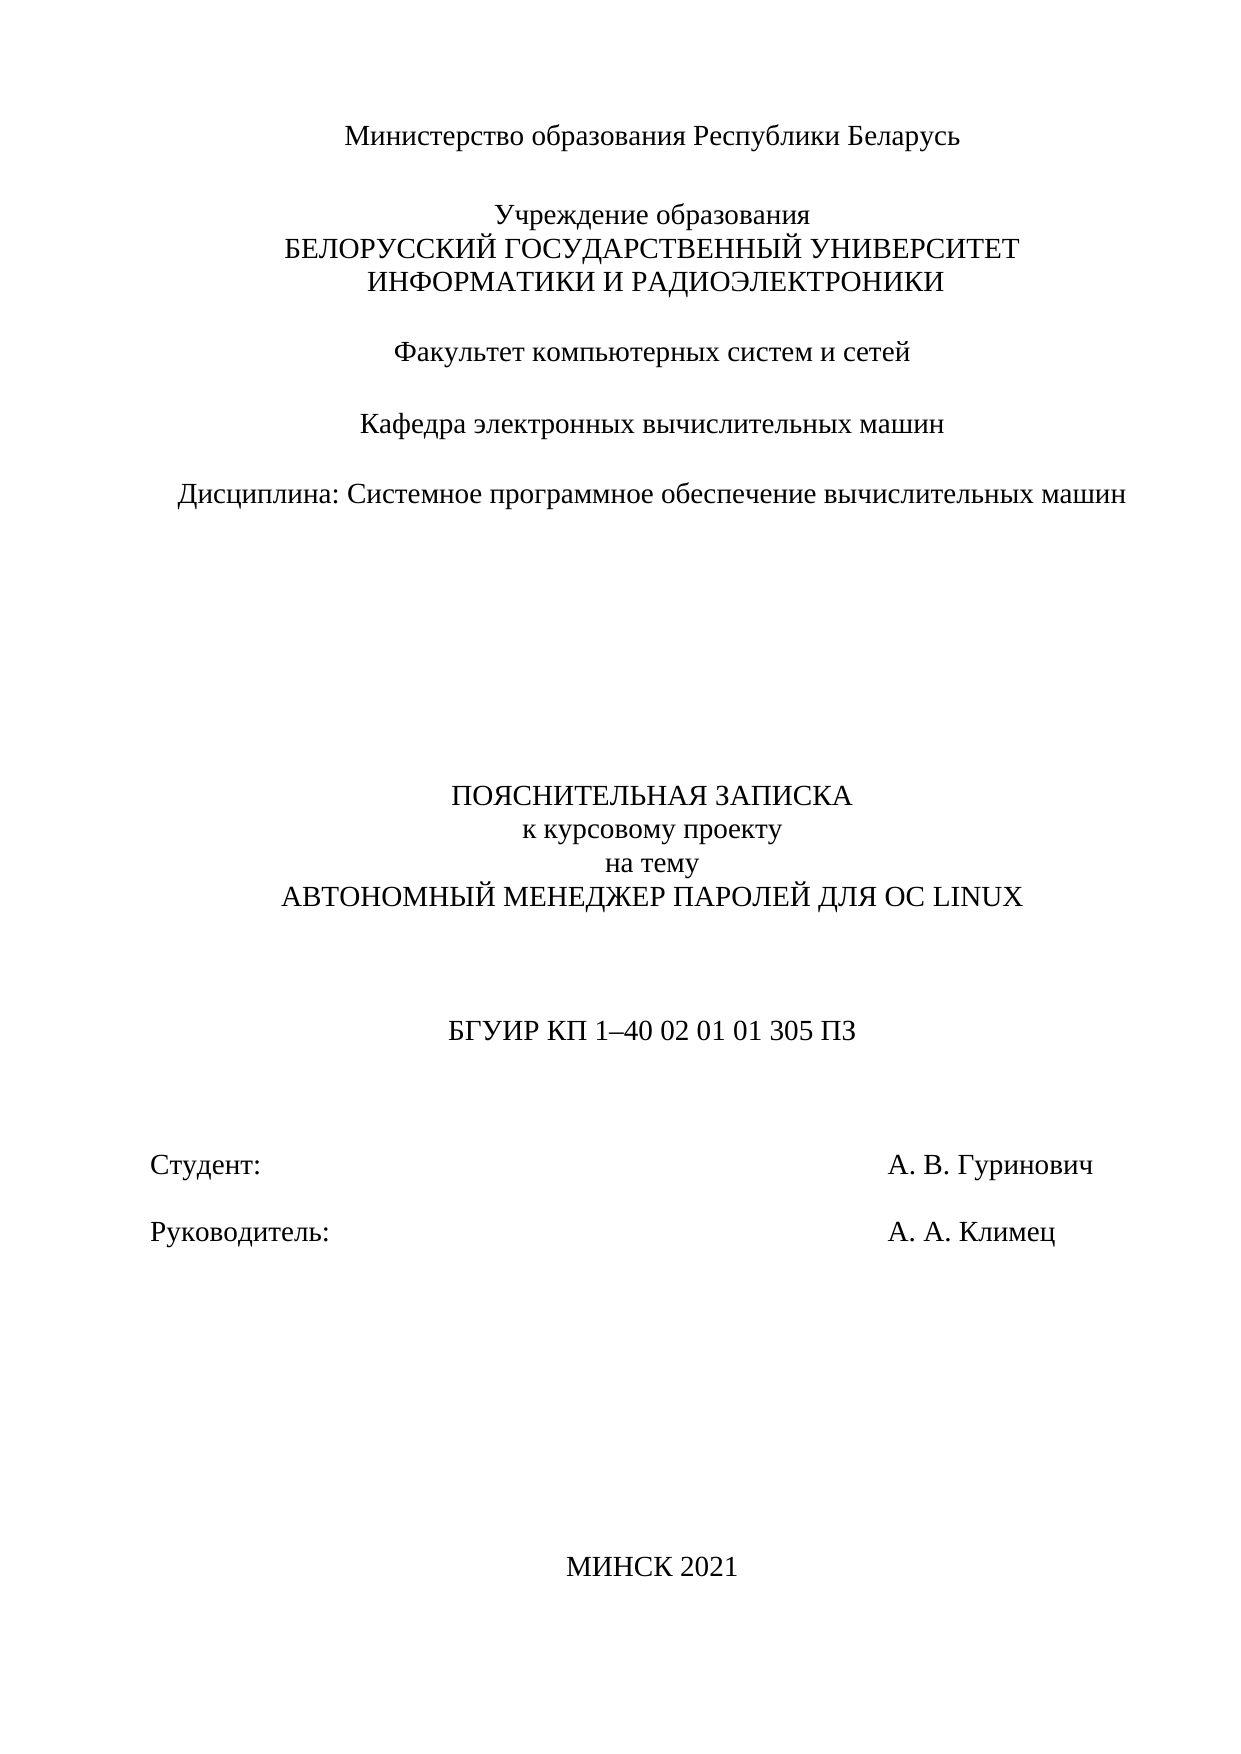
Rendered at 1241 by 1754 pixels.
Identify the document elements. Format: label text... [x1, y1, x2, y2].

text БЕЛОРУССКИЙ ГОСУДАРСТВЕННЫЙ УНИВЕРСИТЕТ [150, 231, 1154, 264]
text Учреждение образования [150, 197, 1154, 231]
text Руководитель: А. А. Климец [150, 1181, 1154, 1248]
text Студент: А. В. Гуринович [150, 1147, 1154, 1181]
text Дисциплина: Системное программное обеспечение вычислительных машин [150, 476, 1154, 510]
text Факультет компьютерных систем и сетей [150, 334, 1154, 368]
text на тему [150, 845, 1154, 879]
text ИНФОРМАТИКИ И РАДИОЭЛЕКТРОНИКИ [150, 264, 1154, 298]
text БГУИР КП 1–40 02 01 01 305 ПЗ [150, 1013, 1154, 1046]
text АВТОНОМНЫЙ МЕНЕДЖЕР ПАРОЛЕЙ ДЛЯ ОС LINUX [150, 879, 1154, 912]
text к курсовому проекту [150, 812, 1154, 845]
text Министерство образования Республики Беларусь [150, 118, 1154, 151]
text ПОЯСНИТЕЛЬНАЯ ЗАПИСКА [150, 778, 1154, 812]
text МИНСК 2021 [150, 1549, 1154, 1583]
text Кафедра электронных вычислительных машин [150, 407, 1154, 440]
